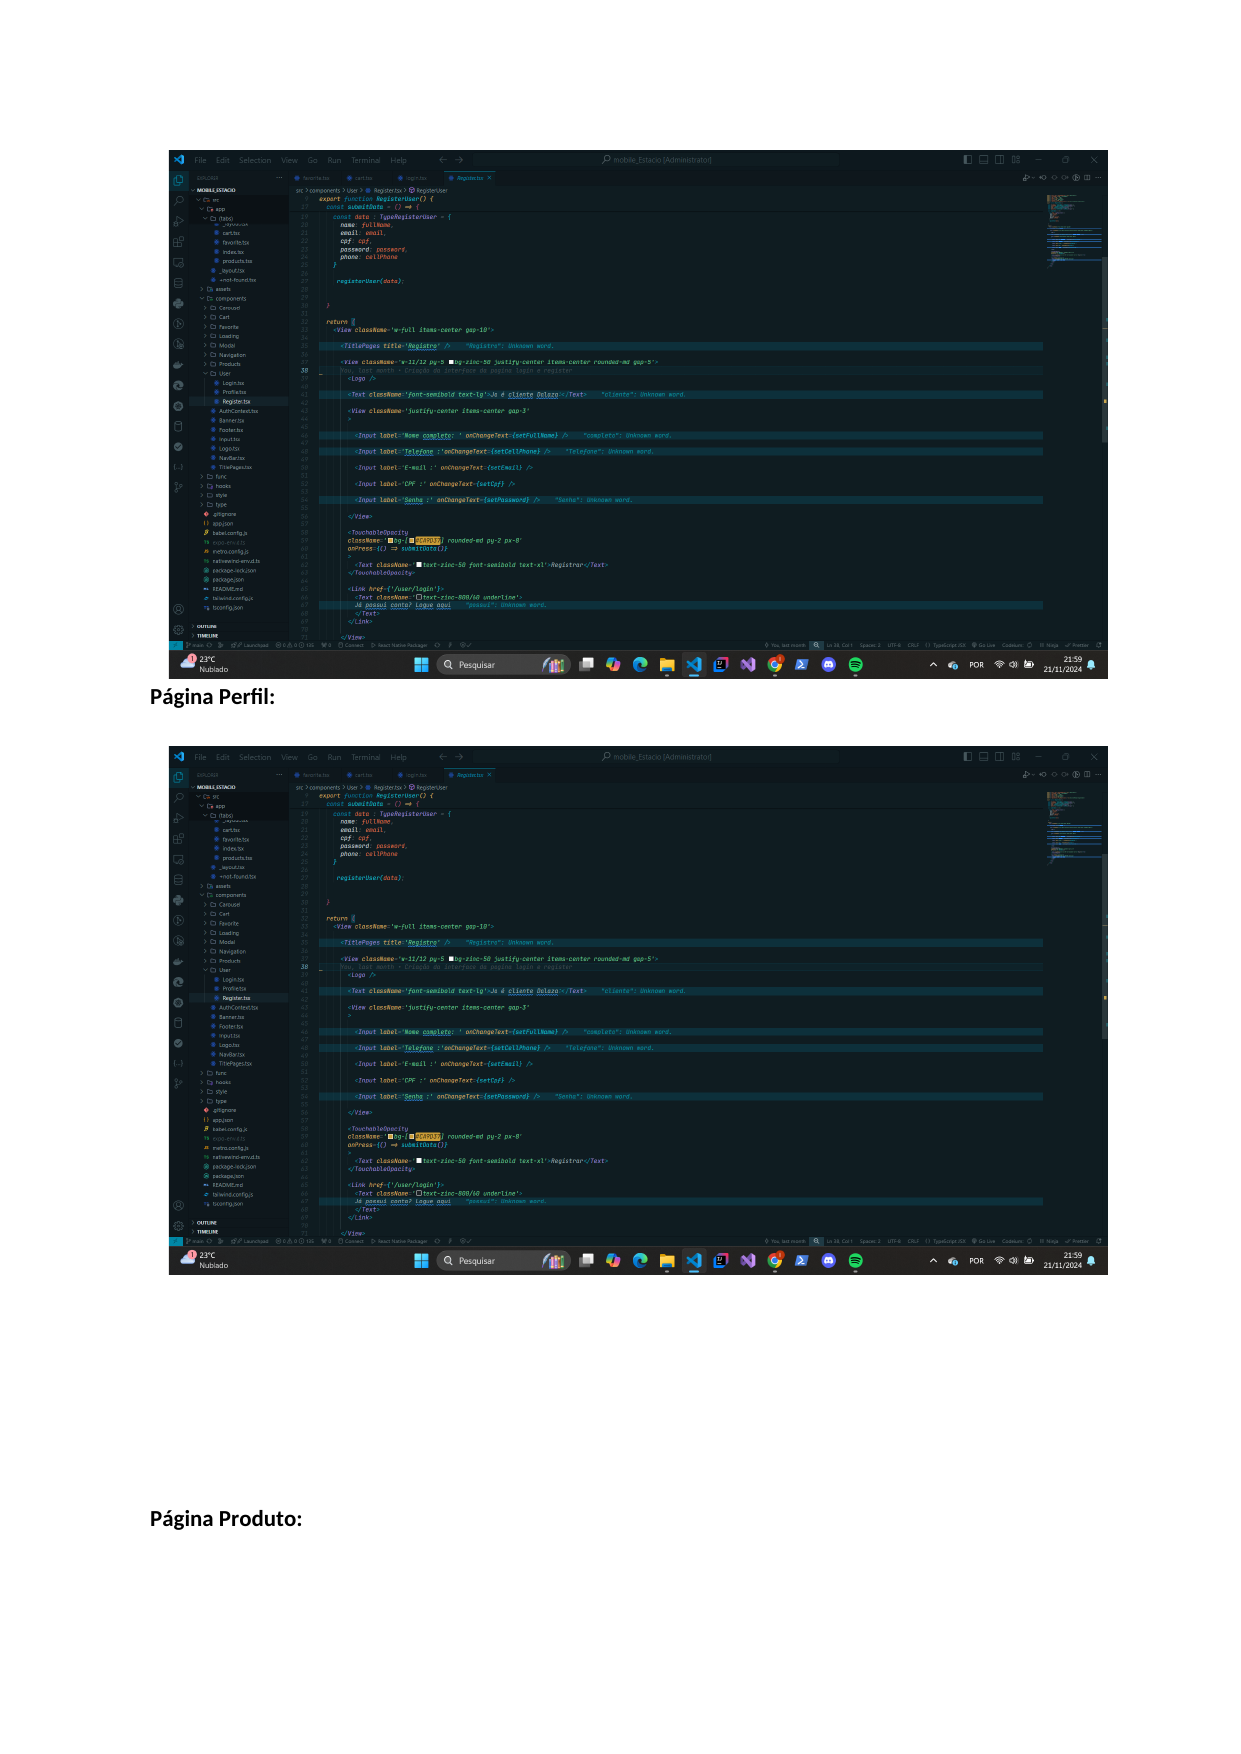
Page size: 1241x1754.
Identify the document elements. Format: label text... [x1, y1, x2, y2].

text Página Produto: [150, 1504, 1090, 1532]
text Página Perfil: [150, 682, 1090, 710]
